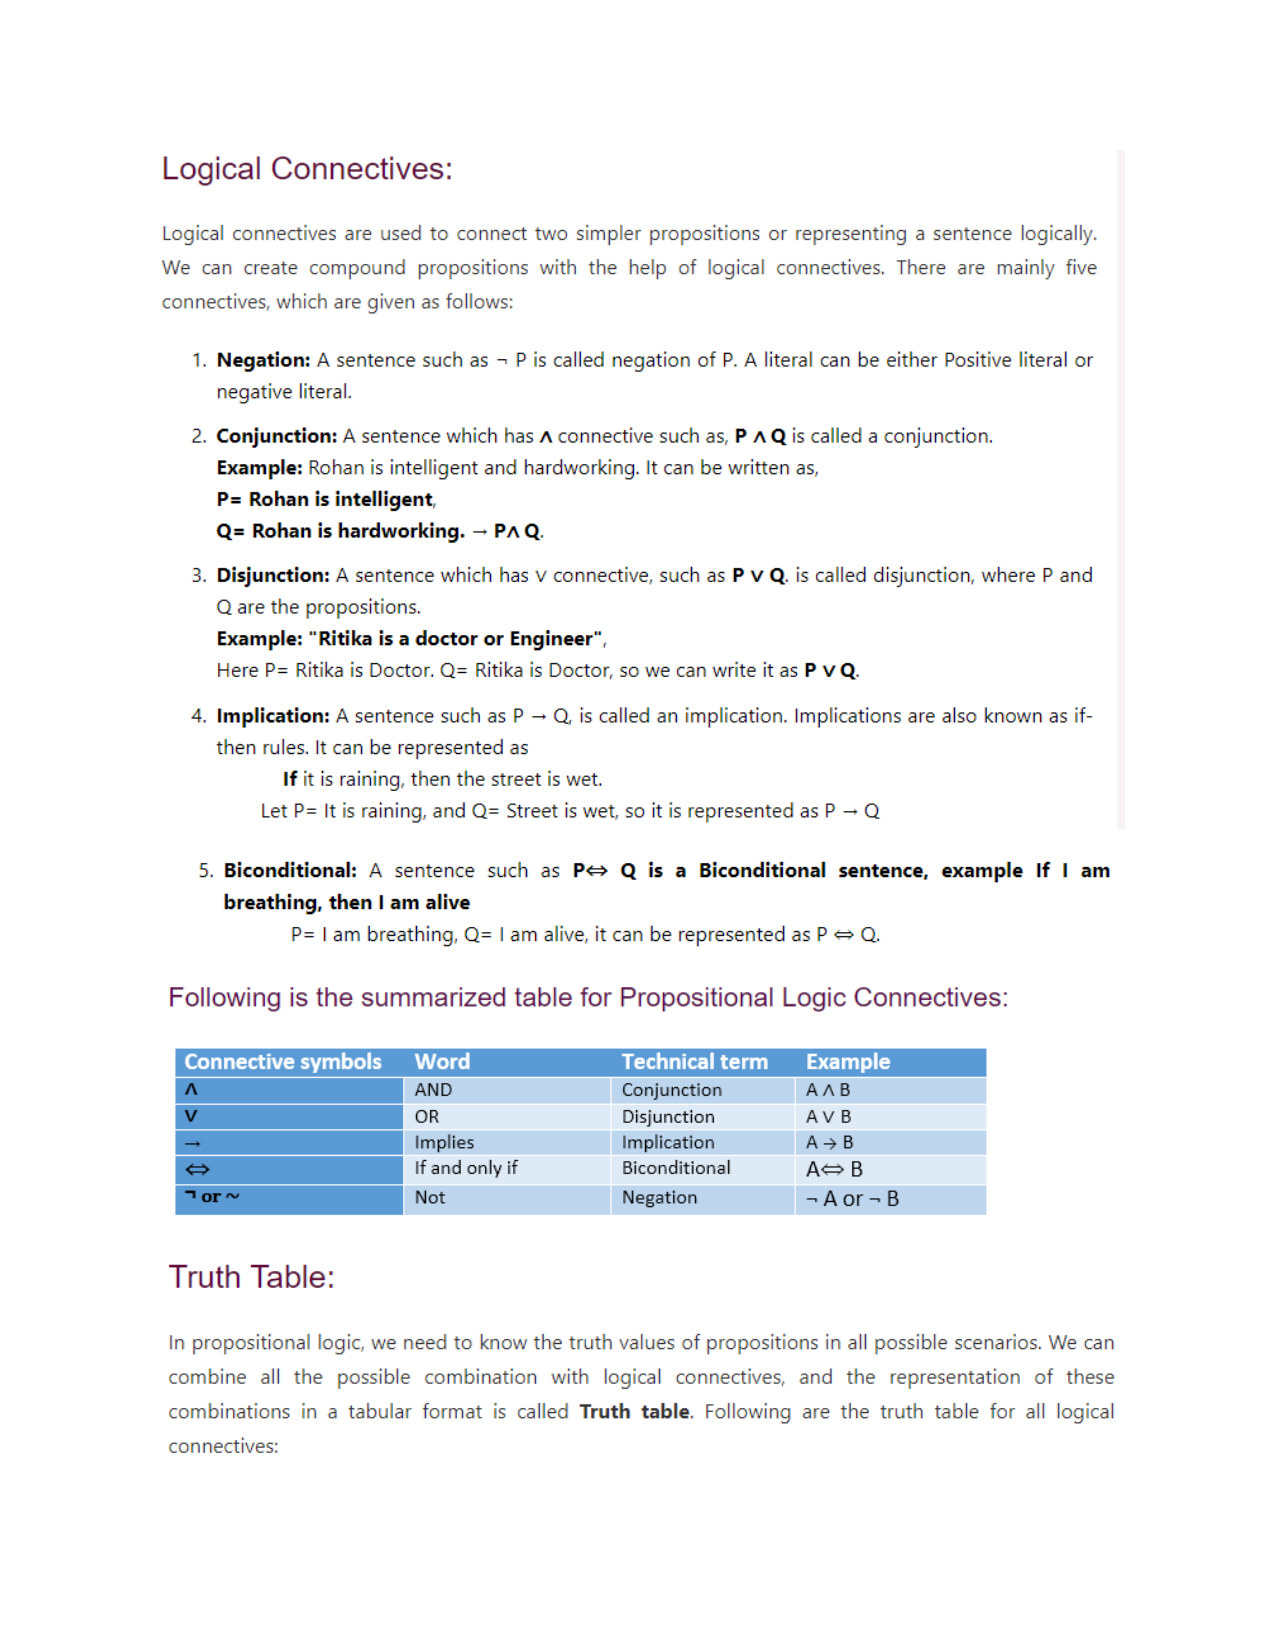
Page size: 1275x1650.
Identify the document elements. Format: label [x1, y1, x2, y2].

picture [150, 150, 1125, 829]
picture [150, 853, 1125, 1485]
